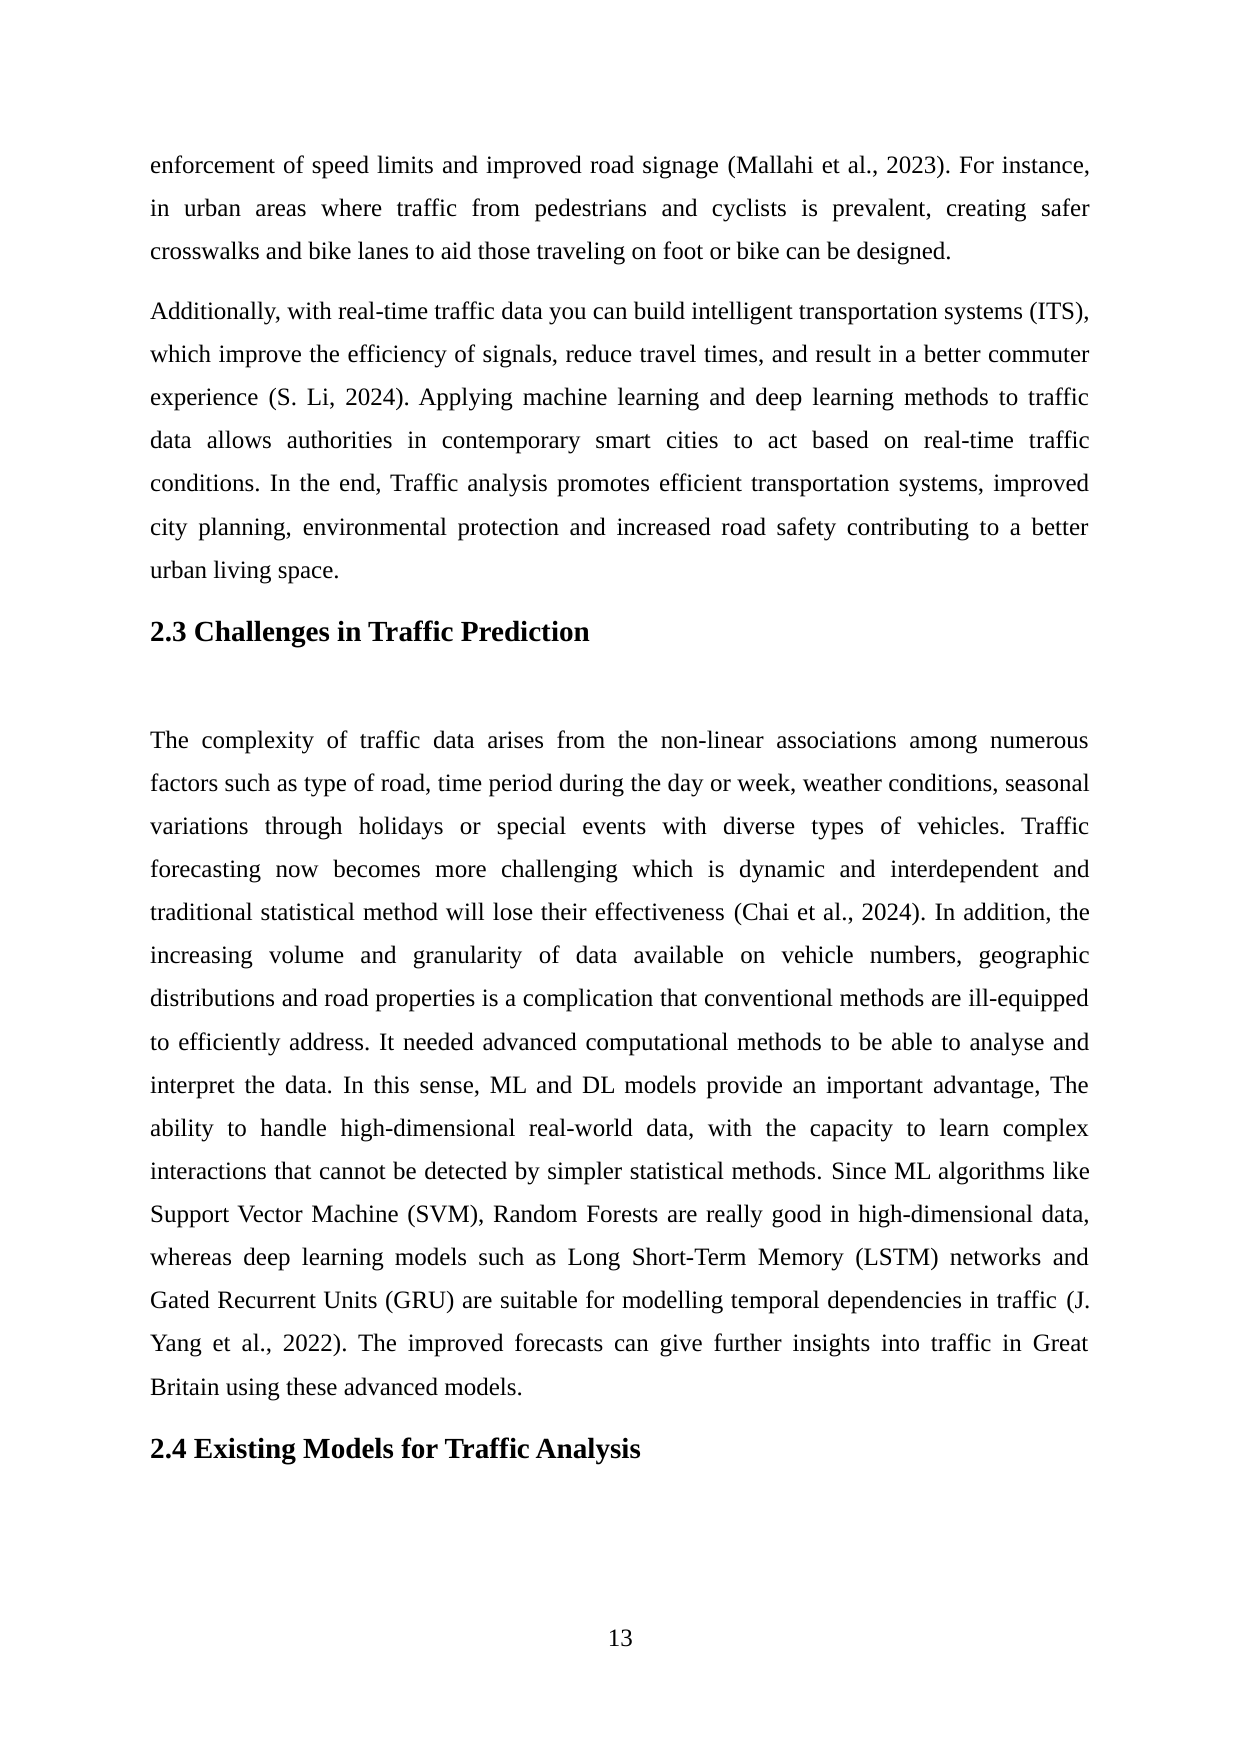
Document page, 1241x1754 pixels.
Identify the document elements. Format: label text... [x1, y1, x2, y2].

text Additionally, with real-time traffic data you can build intelligent transportation systems (ITS), which improve the efficiency of signals, reduce travel times, and result in a better commuter experience (S. Li, 2024). Applying machine learning and deep learning methods to traffic data allows authorities in contemporary smart cities to act based on real-time traffic conditions. In the end, Traffic analysis promotes efficient transportation systems, improved city planning, environmental protection and increased road safety contributing to a better urban living space. [150, 296, 1090, 583]
subtitle 2.4 Existing Models for Traffic Analysis [150, 1431, 1090, 1465]
text The complexity of traffic data arises from the non-linear associations among numerous factors such as type of road, time period during the day or week, weather conditions, seasonal variations through holidays or special events with diverse types of vehicles. Traffic forecasting now becomes more challenging which is dynamic and interdependent and traditional statistical method will lose their effectiveness (Chai et al., 2024). In addition, the increasing volume and granularity of data available on vehicle numbers, geographic distributions and road properties is a complication that conventional methods are ill-equipped to efficiently address. It needed advanced computational methods to be able to analyse and interpret the data. In this sense, ML and DL models provide an important advantage, The ability to handle high-dimensional real-world data, with the capacity to learn complex interactions that cannot be detected by simpler statistical methods. Since ML algorithms like Support Vector Machine (SVM), Random Forests are really good in high-dimensional data, whereas deep learning models such as Long Short-Term Memory (LSTM) networks and Gated Recurrent Units (GRU) are suitable for modelling temporal dependencies in traffic (J. Yang et al., 2022). The improved forecasts can give further insights into traffic in Great Britain using these advanced models. [150, 725, 1090, 1400]
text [150, 150, 1090, 265]
subtitle 2.3 Challenges in Traffic Prediction [150, 614, 1090, 648]
